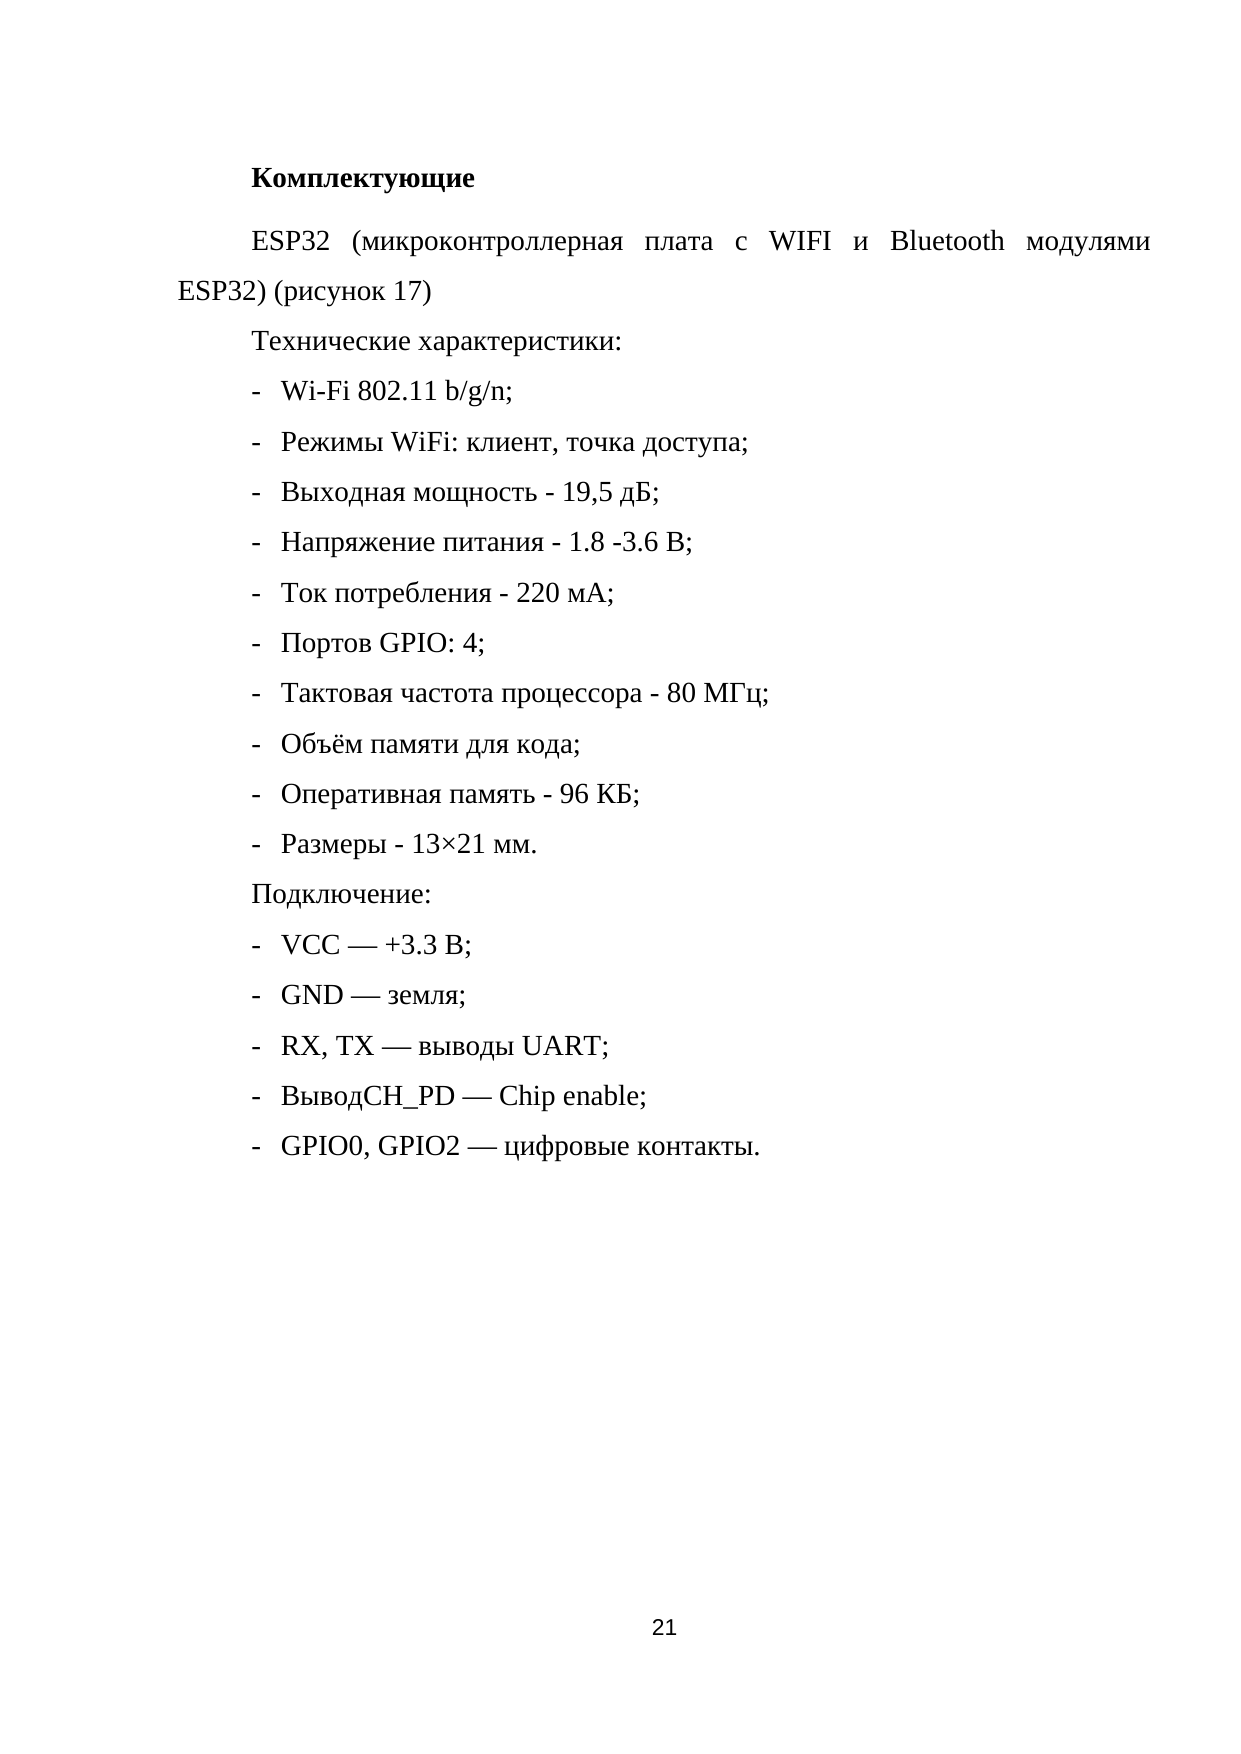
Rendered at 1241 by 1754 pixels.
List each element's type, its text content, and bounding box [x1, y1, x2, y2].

list Портов GPIO: 4; [251, 625, 1152, 659]
list Напряжение питания - 1.8 -3.6 В; [251, 524, 1152, 558]
list GND — земля; [251, 977, 1152, 1011]
subtitle Комплектующие [177, 160, 1152, 193]
list Тактовая частота процессора - 80 МГц; [251, 675, 1152, 709]
list Объём памяти для кода; [251, 726, 1152, 759]
text ESP32 (микроконтроллерная плата с WIFI и Bluetooth модулями ESP32) (рисунок 17) [177, 223, 1152, 306]
list Ток потребления - 220 мА; [251, 575, 1152, 608]
list Оперативная память - 96 КБ; [251, 776, 1152, 809]
list VCC — +3.3 В; [251, 927, 1152, 961]
list Wi-Fi 802.11 b/g/n; [251, 373, 1152, 407]
list RX, TX — выводы UART; [251, 1028, 1152, 1061]
list GPIO0, GPIO2 — цифровые контакты. [251, 1128, 1152, 1162]
list ВыводCH_PD — Chip enable; [251, 1078, 1152, 1111]
text Технические характеристики: [177, 323, 1152, 357]
list Выходная мощность - 19,5 дБ; [251, 474, 1152, 508]
text Подключение: [251, 877, 1152, 910]
list Режимы WiFi: клиент, точка доступа; [251, 424, 1152, 457]
list Размеры - 13×21 мм. [251, 826, 1152, 860]
